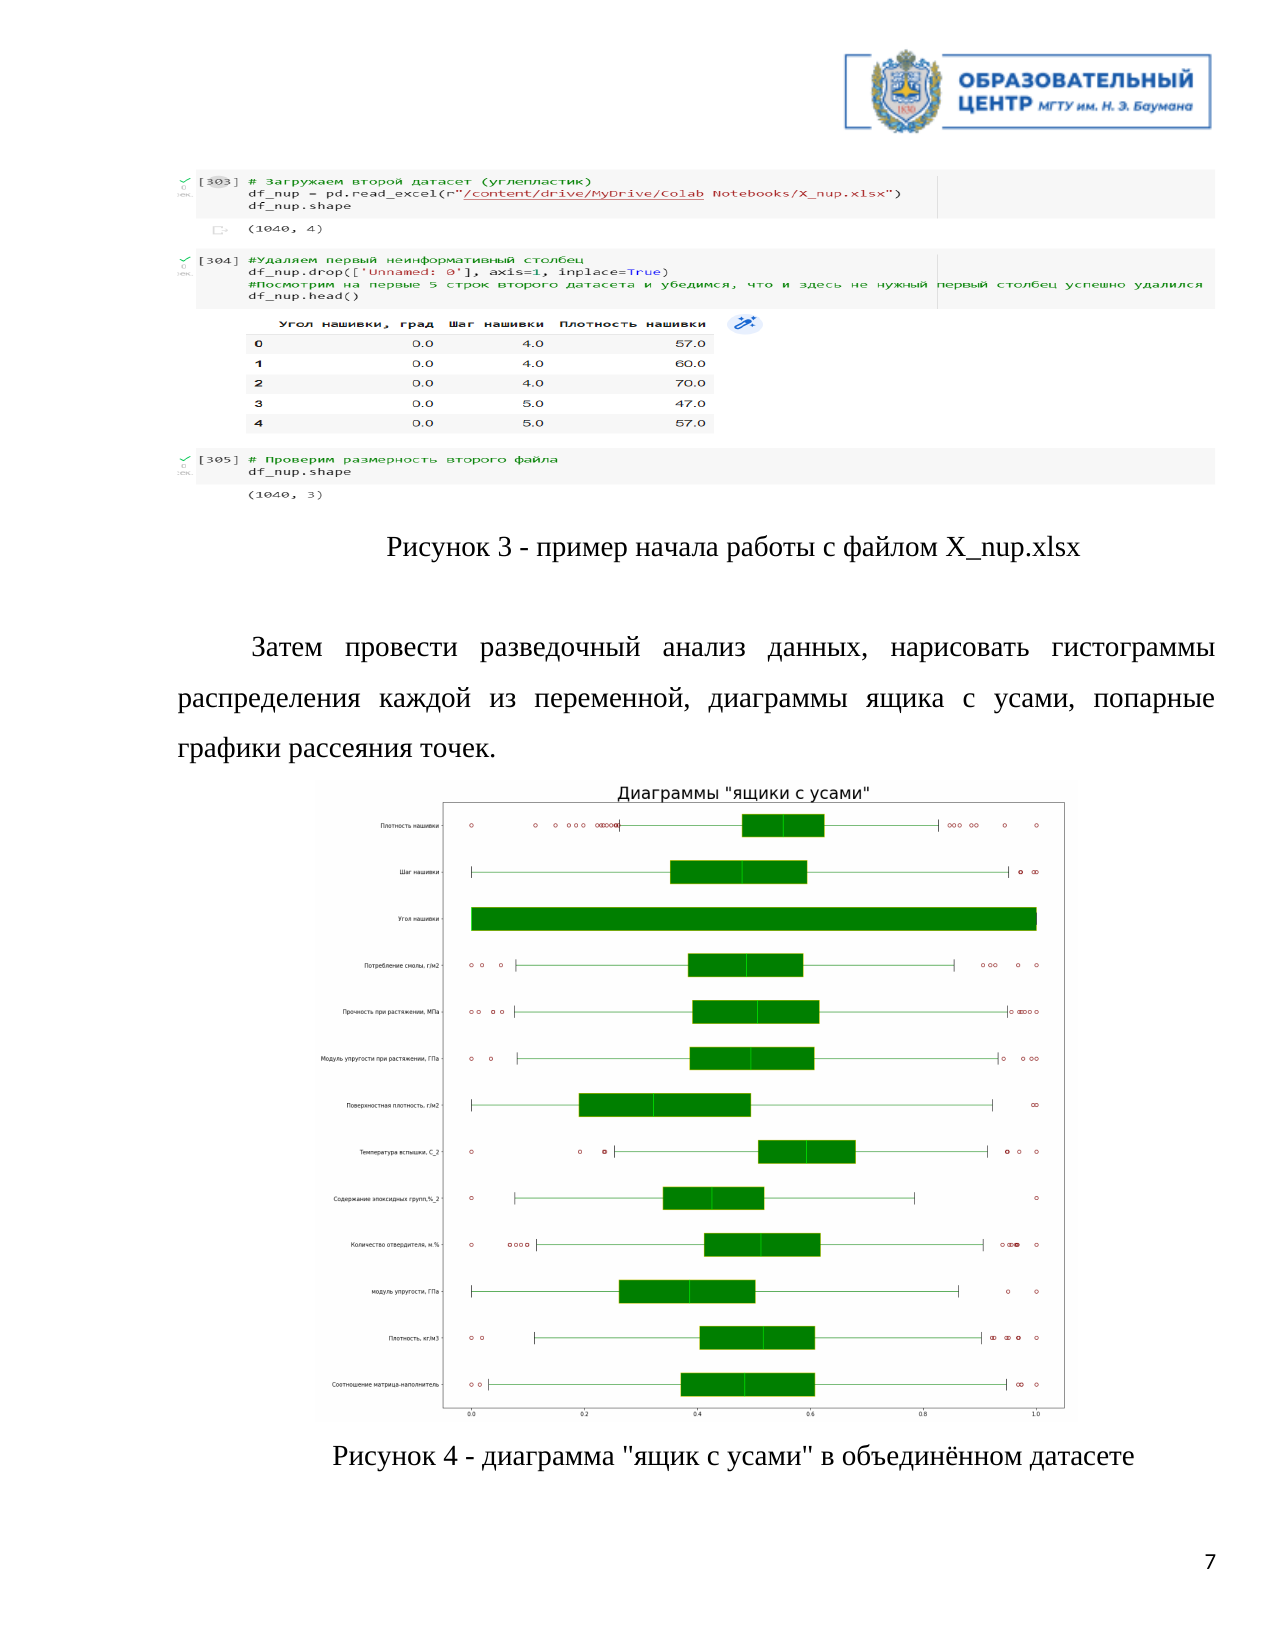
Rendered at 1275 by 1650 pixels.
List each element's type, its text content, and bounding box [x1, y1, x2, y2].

text Затем провести разведочный анализ данных, нарисовать гистограммы распределения каждой из переменной, диаграммы ящика с усами, попарные графики рассеяния точек. [177, 629, 1216, 763]
picture [315, 780, 1078, 1422]
picture [177, 165, 1216, 512]
picture [814, 26, 1262, 149]
